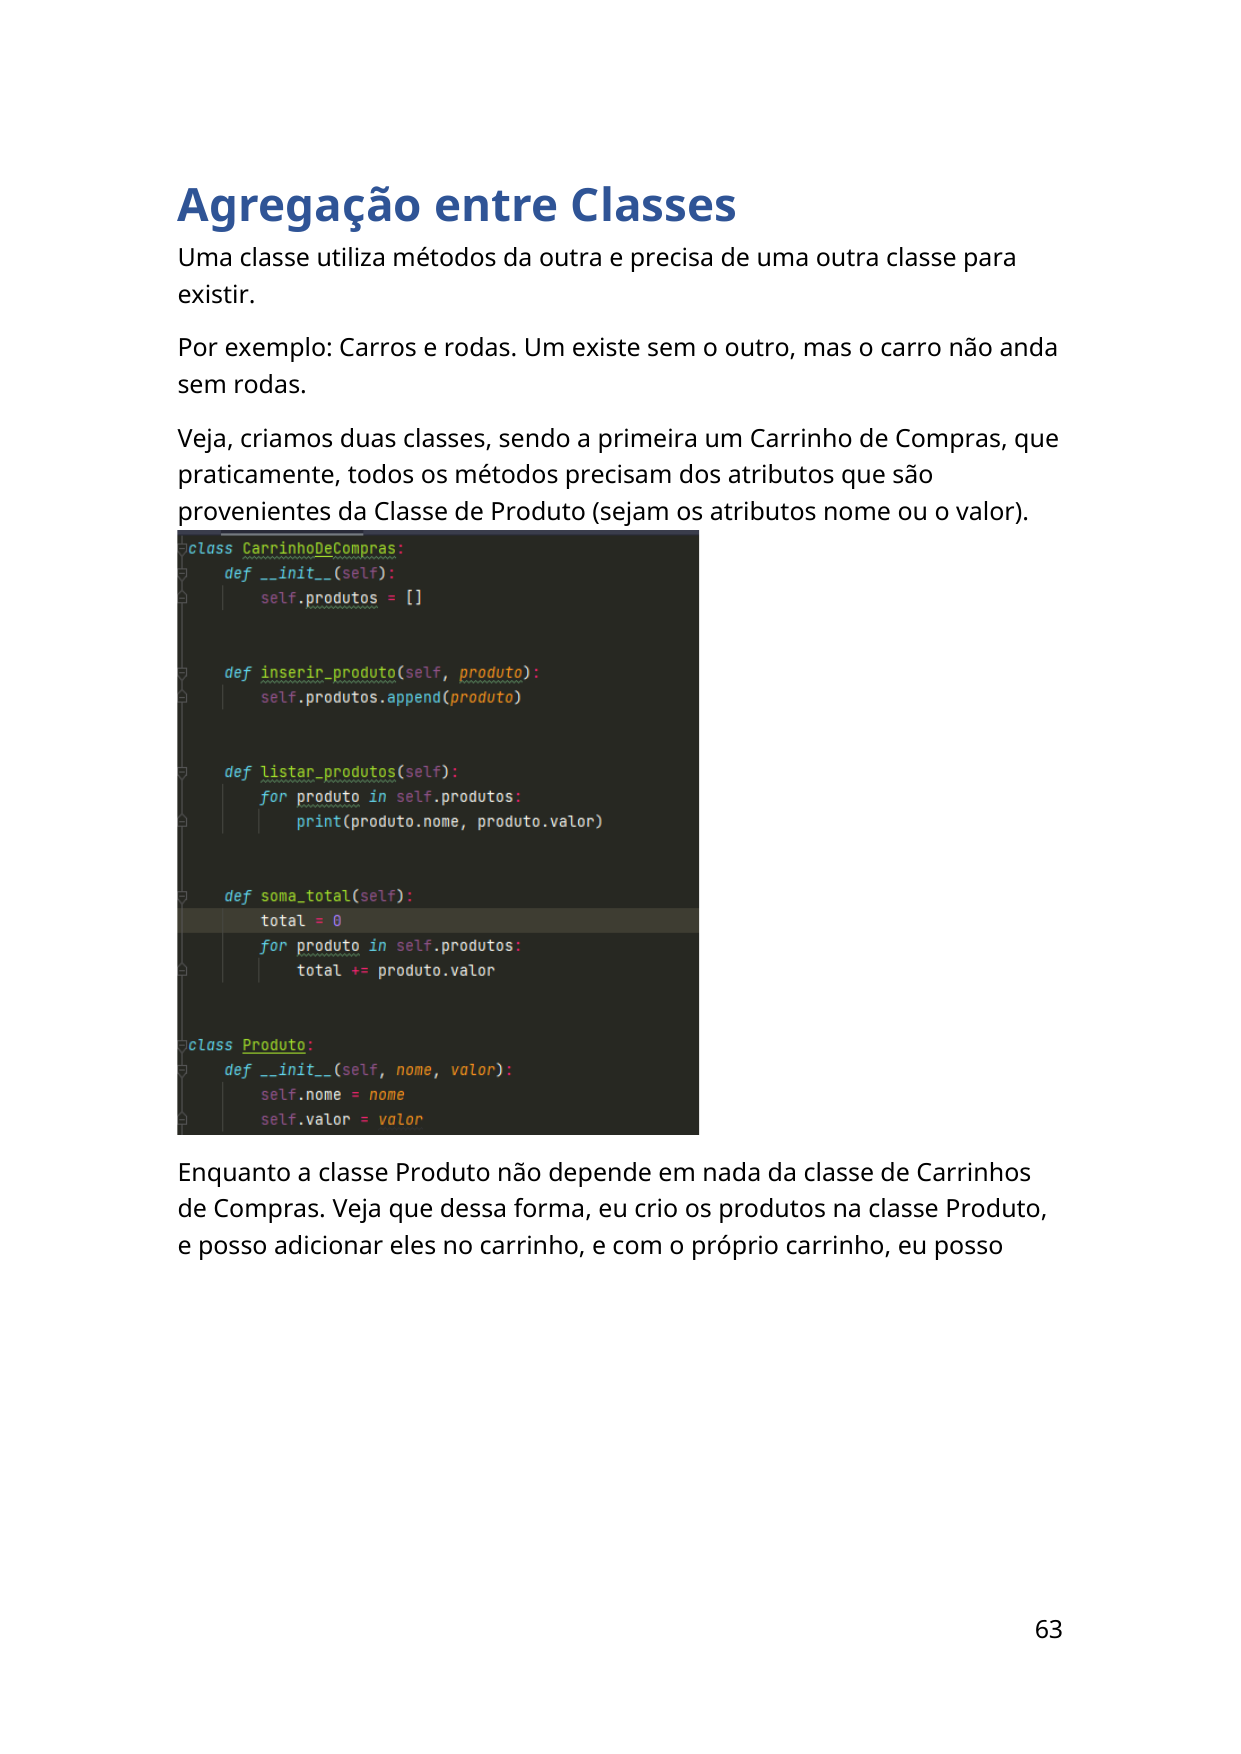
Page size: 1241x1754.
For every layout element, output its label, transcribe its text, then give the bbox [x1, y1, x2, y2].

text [177, 1154, 1063, 1262]
text Por exemplo: Carros e rodas. Um existe sem o outro, mas o carro não anda sem rodas. [177, 330, 1063, 401]
text Uma classe utiliza métodos da outra e precisa de uma outra classe para existir. [177, 240, 1063, 311]
picture [177, 530, 700, 1135]
subtitle Agregação entre Classes [177, 173, 1063, 235]
